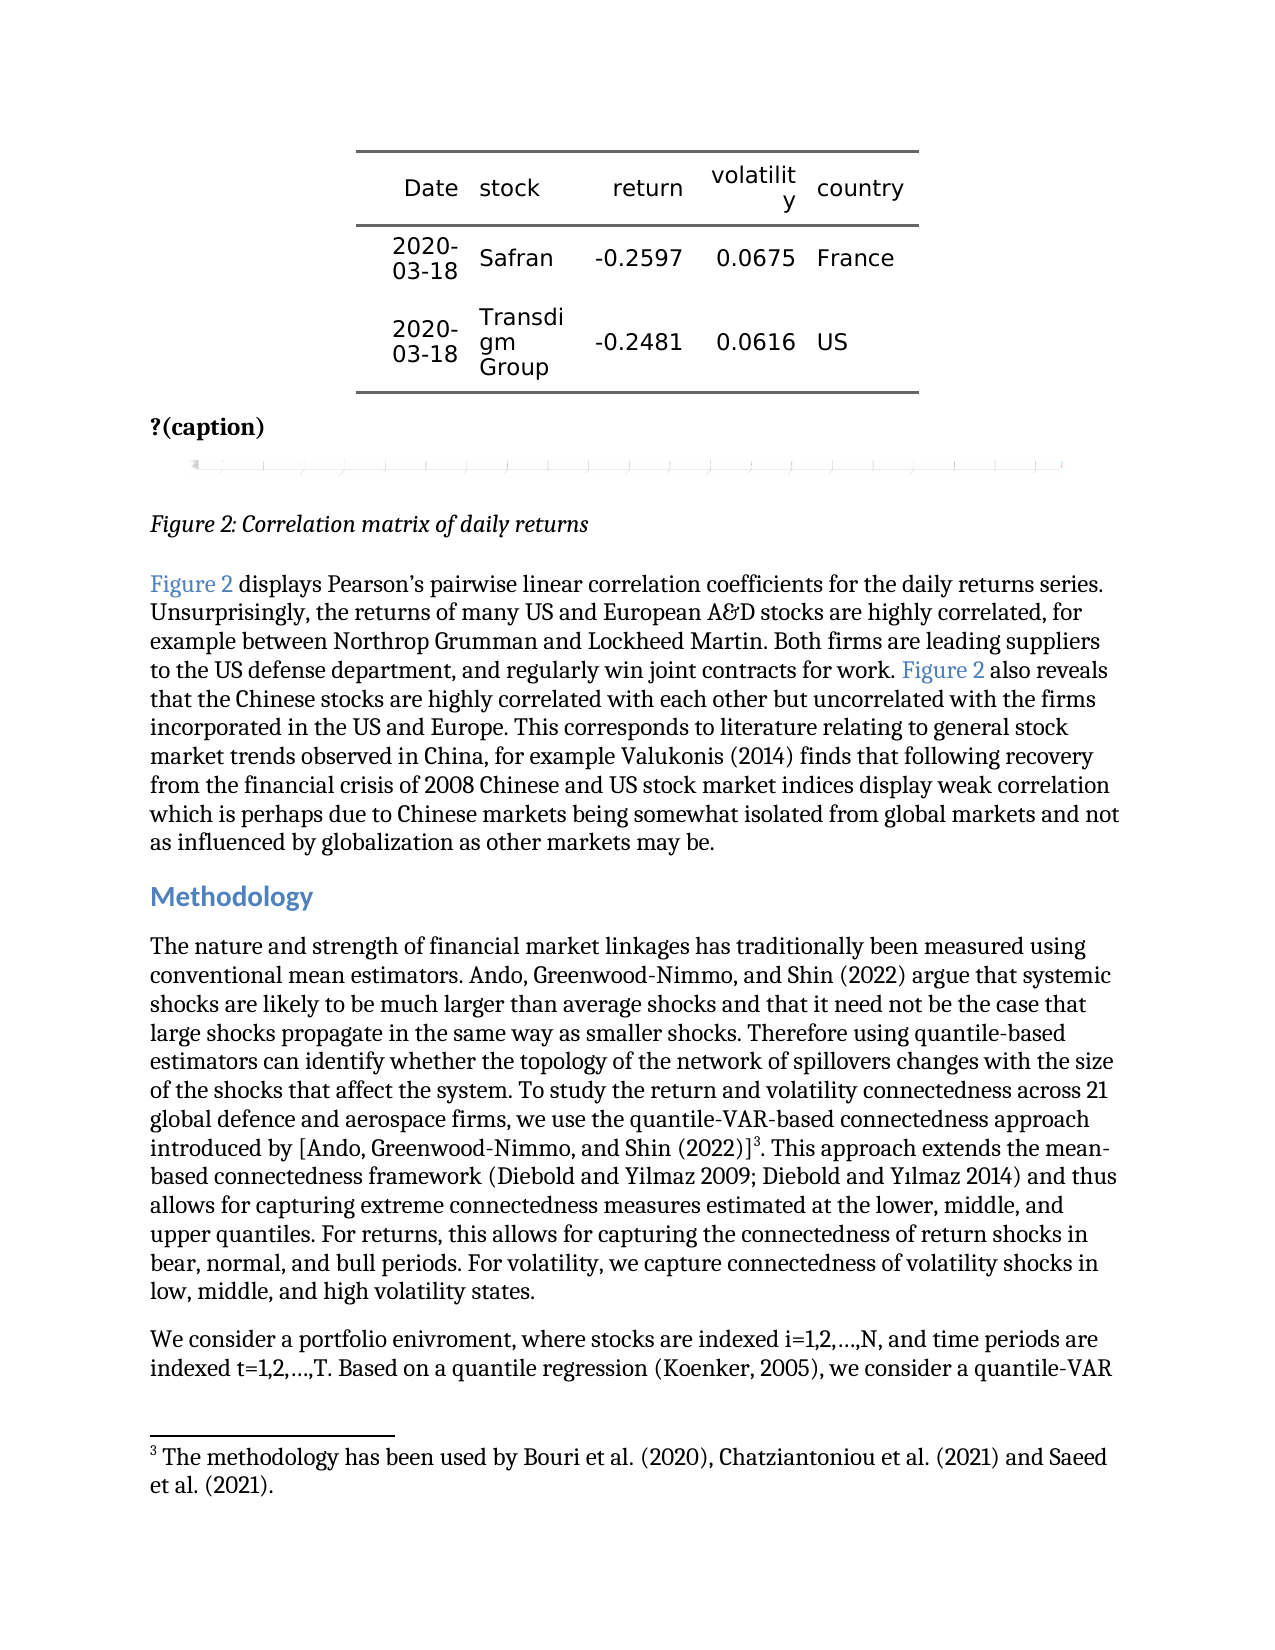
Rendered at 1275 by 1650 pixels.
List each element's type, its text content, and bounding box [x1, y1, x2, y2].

table_header return [581, 153, 694, 224]
table_header stock [469, 153, 581, 224]
text ?(caption) [150, 412, 1125, 441]
picture [188, 460, 1064, 478]
table_cell US [806, 295, 919, 391]
table_cell -0.2597 [581, 227, 694, 295]
subtitle Methodology [150, 878, 1125, 913]
table_cell -0.2481 [581, 295, 694, 391]
text The nature and strength of financial market linkages has traditionally been measured using conventional mean estimators. Ando, Greenwood-Nimmo, and Shin (2022) argue that systemic shocks are likely to be much larger than average shocks and that it need not be the case that large shocks propagate in the same way as smaller shocks. Therefore using quantile-based estimators can identify whether the topology of the network of spillovers changes with the size of the shocks that affect the system. To study the return and volatility connectedness across 21 global defence and aerospace firms, we use the quantile-VAR-based connectedness approach introduced by [Ando, Greenwood-Nimmo, and Shin (2022)]. This approach extends the mean-based connectedness framework (Diebold and Yilmaz 2009; Diebold and Yılmaz 2014) and thus allows for capturing extreme connectedness measures estimated at the lower, middle, and upper quantiles. For returns, this allows for capturing the connectedness of return shocks in bear, normal, and bull periods. For volatility, we capture connectedness of volatility shocks in low, middle, and high volatility states. [150, 932, 1125, 1306]
table_cell 0.0675 [694, 227, 806, 295]
text Figure 2 displays Pearson’s pairwise linear correlation coefficients for the daily returns series. Unsurprisingly, the returns of many US and European A&D stocks are highly correlated, for example between Northrop Grumman and Lockheed Martin. Both firms are leading suppliers to the US defense department, and regularly win joint contracts for work. Figure 2 also reveals that the Chinese stocks are highly correlated with each other but uncorrelated with the firms incorporated in the US and Europe. This corresponds to literature relating to general stock market trends observed in China, for example Valukonis (2014) finds that following recovery from the financial crisis of 2008 Chinese and US stock market indices display weak correlation which is perhaps due to Chinese markets being somewhat isolated from global markets and not as influenced by globalization as other markets may be. [150, 569, 1125, 857]
table_cell Safran [469, 227, 581, 295]
table_cell 0.0616 [694, 295, 806, 391]
table_cell Transdigm Group [469, 295, 581, 391]
table_cell France [806, 227, 919, 295]
table_header volatility [694, 153, 806, 224]
table_cell 2020-03-18 [356, 227, 469, 295]
table_header country [806, 153, 919, 224]
table_cell 2020-03-18 [356, 295, 469, 391]
table_header Figure 2: Correlation matrix of daily returns [139, 460, 1114, 551]
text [150, 1325, 1125, 1382]
table_header Date [356, 153, 469, 224]
